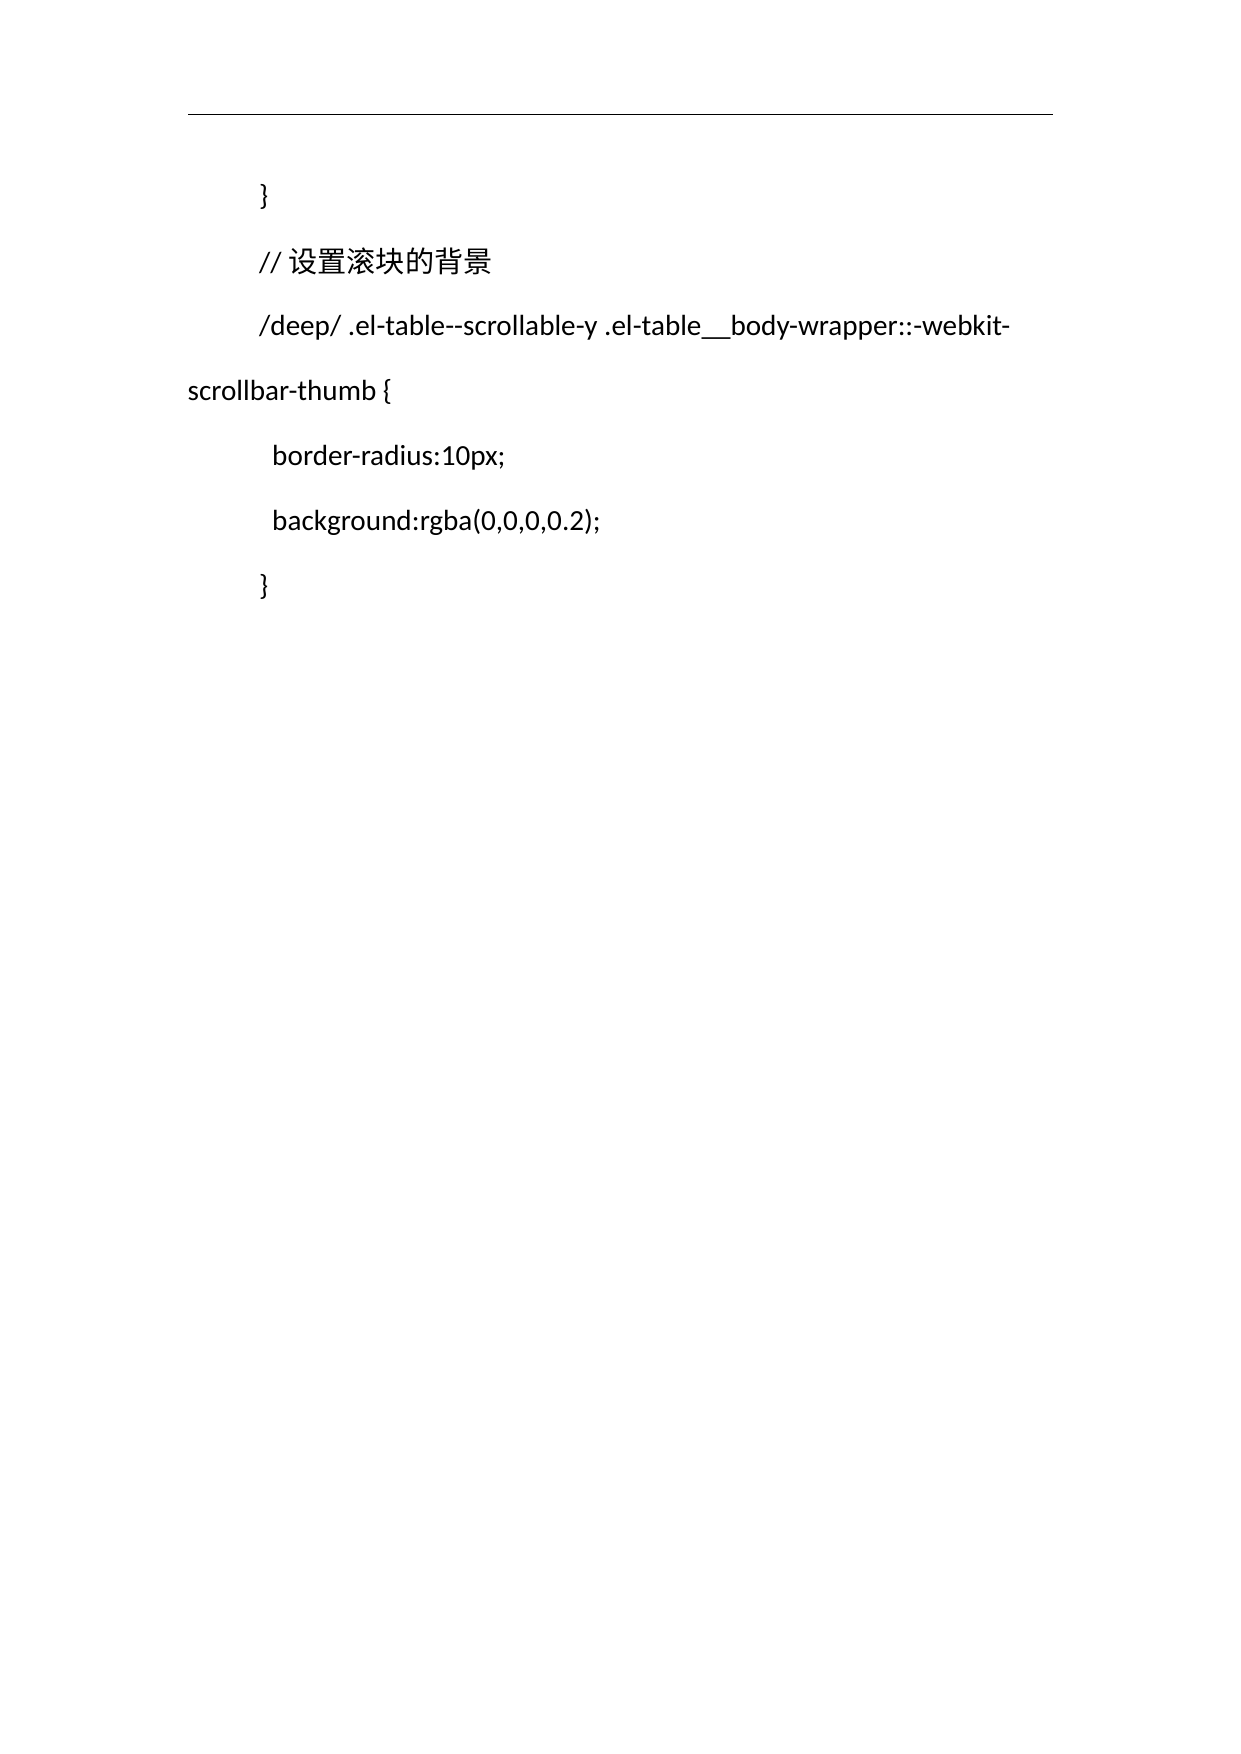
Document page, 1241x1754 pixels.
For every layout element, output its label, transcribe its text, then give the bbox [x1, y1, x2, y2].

text // 设置滚块的背景 [187, 227, 1053, 292]
text background:rgba(0,0,0,0.2); [187, 487, 1053, 552]
text } [187, 162, 1053, 227]
text border-radius:10px; [187, 422, 1053, 487]
text /deep/ .el-table--scrollable-y .el-table__body-wrapper::-webkit-scrollbar-thumb { [187, 292, 1053, 422]
text } [187, 552, 1053, 617]
